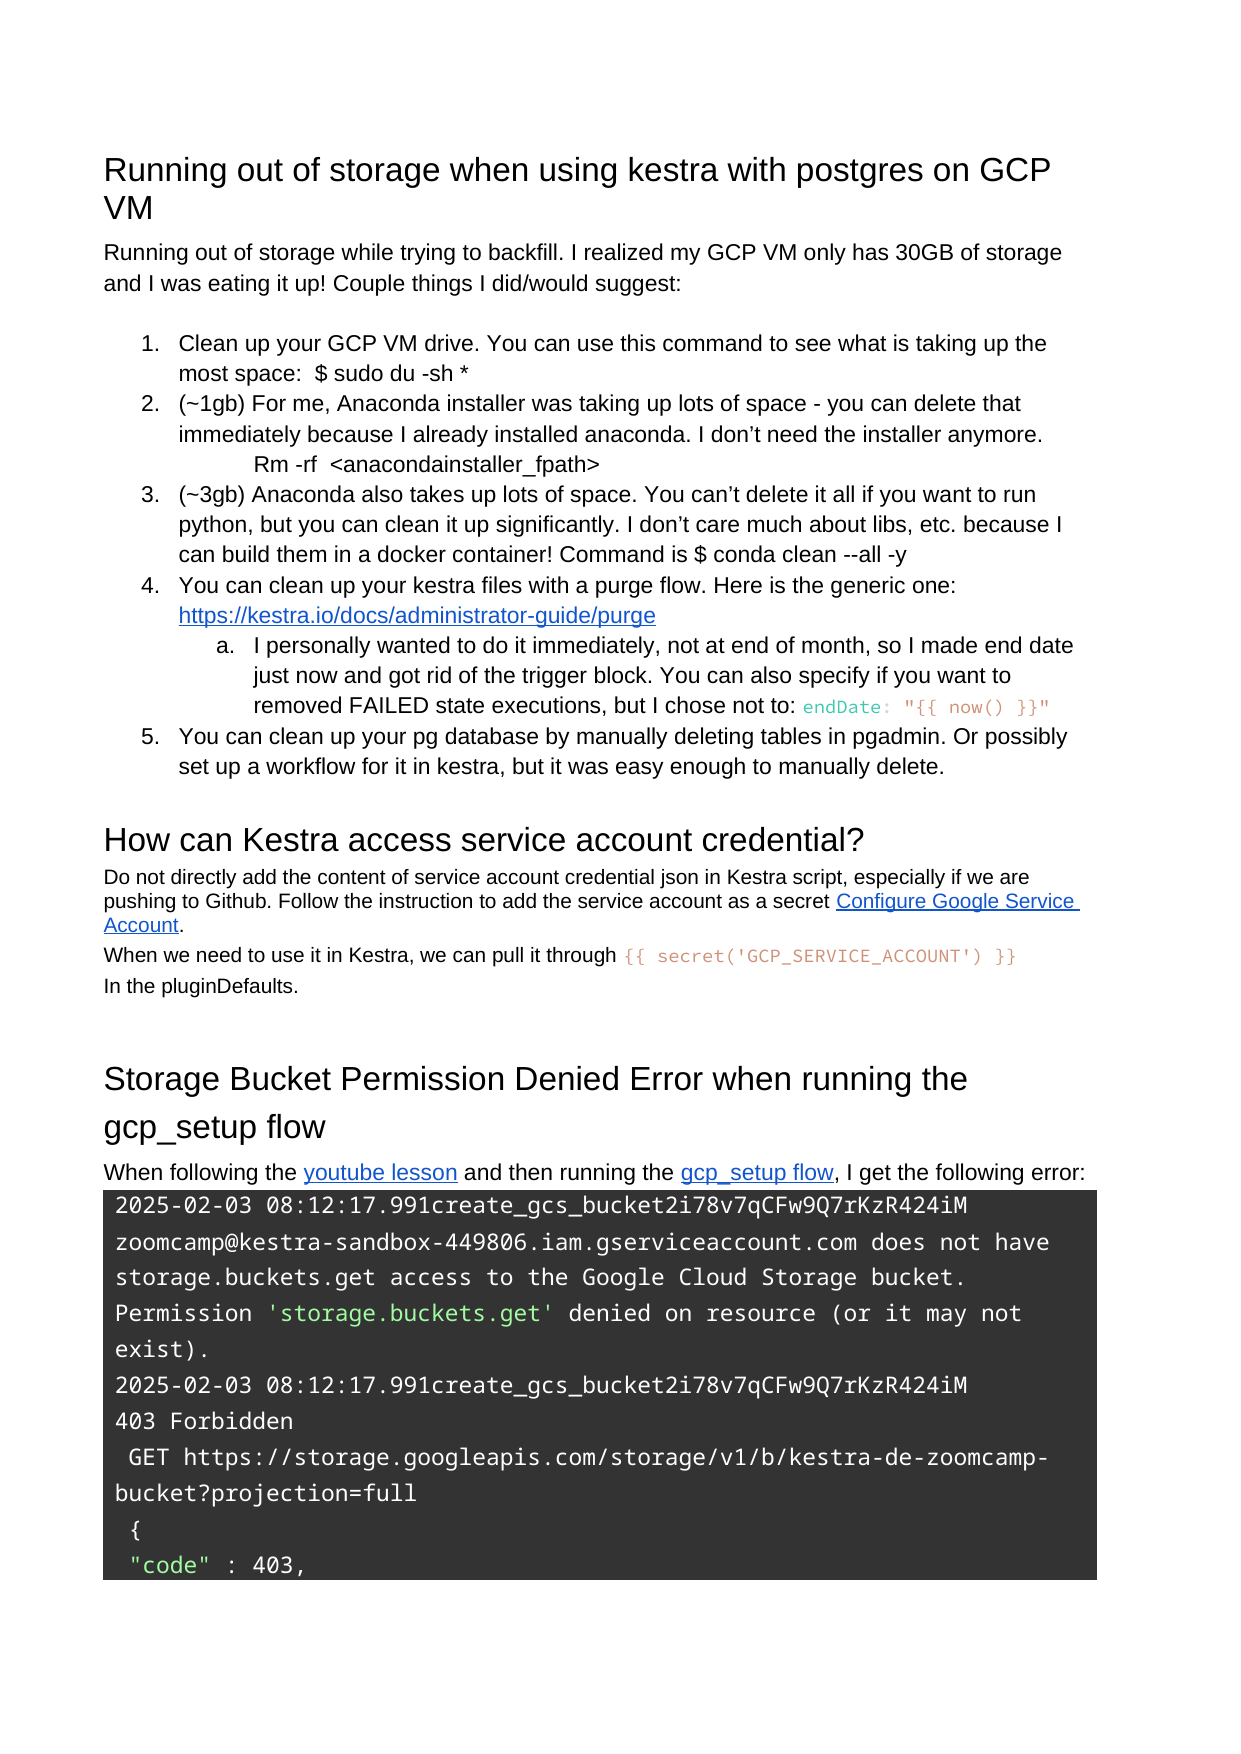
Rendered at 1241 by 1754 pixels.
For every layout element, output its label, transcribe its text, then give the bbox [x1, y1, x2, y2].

subtitle Running out of storage when using kestra with postgres on GCP VM [103, 150, 1097, 227]
list (~3gb) Anaconda also takes up lots of space. You can’t delete it all if you want to run python, but you can clean it up significantly. I don’t care much about libs, etc. because I can build them in a docker container! Command is $ conda clean --all -y [141, 481, 1097, 568]
text In the pluginDefaults. [103, 974, 1097, 998]
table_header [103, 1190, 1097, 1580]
list (~1gb) For me, Anaconda installer was taking up lots of space - you can delete that immediately because I already installed anaconda. I don’t need the installer anymore. [141, 390, 1097, 447]
list You can clean up your pg database by manually deleting tables in pgadmin. Or possibly set up a workflow for it in kestra, but it was easy enough to manually delete. [141, 723, 1097, 779]
text When following the youtube lesson and then running the gcp_setup flow, I get the following error: [103, 1159, 1097, 1186]
text Rm -rf <anacondainstaller_fpath> [253, 451, 1097, 477]
list Clean up your GCP VM drive. You can use this command to see what is taking up the most space: $ sudo du -sh * [141, 330, 1097, 387]
text When we need to use it in Kestra, we can pull it through {{ secret('GCP_SERVICE_ACCOUNT') }} [103, 943, 1097, 967]
text Do not directly add the content of service account credential json in Kestra script, especially if we are pushing to Github. Follow the instruction to add the service account as a secret Configure Google Service Account. [103, 864, 1097, 936]
list You can clean up your kestra files with a purge flow. Here is the generic one: https://kestra.io/docs/administrator-guide/purge [141, 572, 1097, 628]
text Running out of storage while trying to backfill. I realized my GCP VM only has 30GB of storage and I was eating it up! Couple things I did/would suggest: [103, 239, 1097, 296]
list I personally wanted to do it immediately, not at end of month, so I made end date just now and got rid of the trigger block. You can also specify if you want to removed FAILED state executions, but I chose not to: endDate: "{{ now() }}" [216, 632, 1097, 719]
subtitle Storage Bucket Permission Denied Error when running the gcp_setup flow [103, 1059, 1097, 1146]
subtitle How can Kestra access service account credential? [103, 820, 1097, 858]
